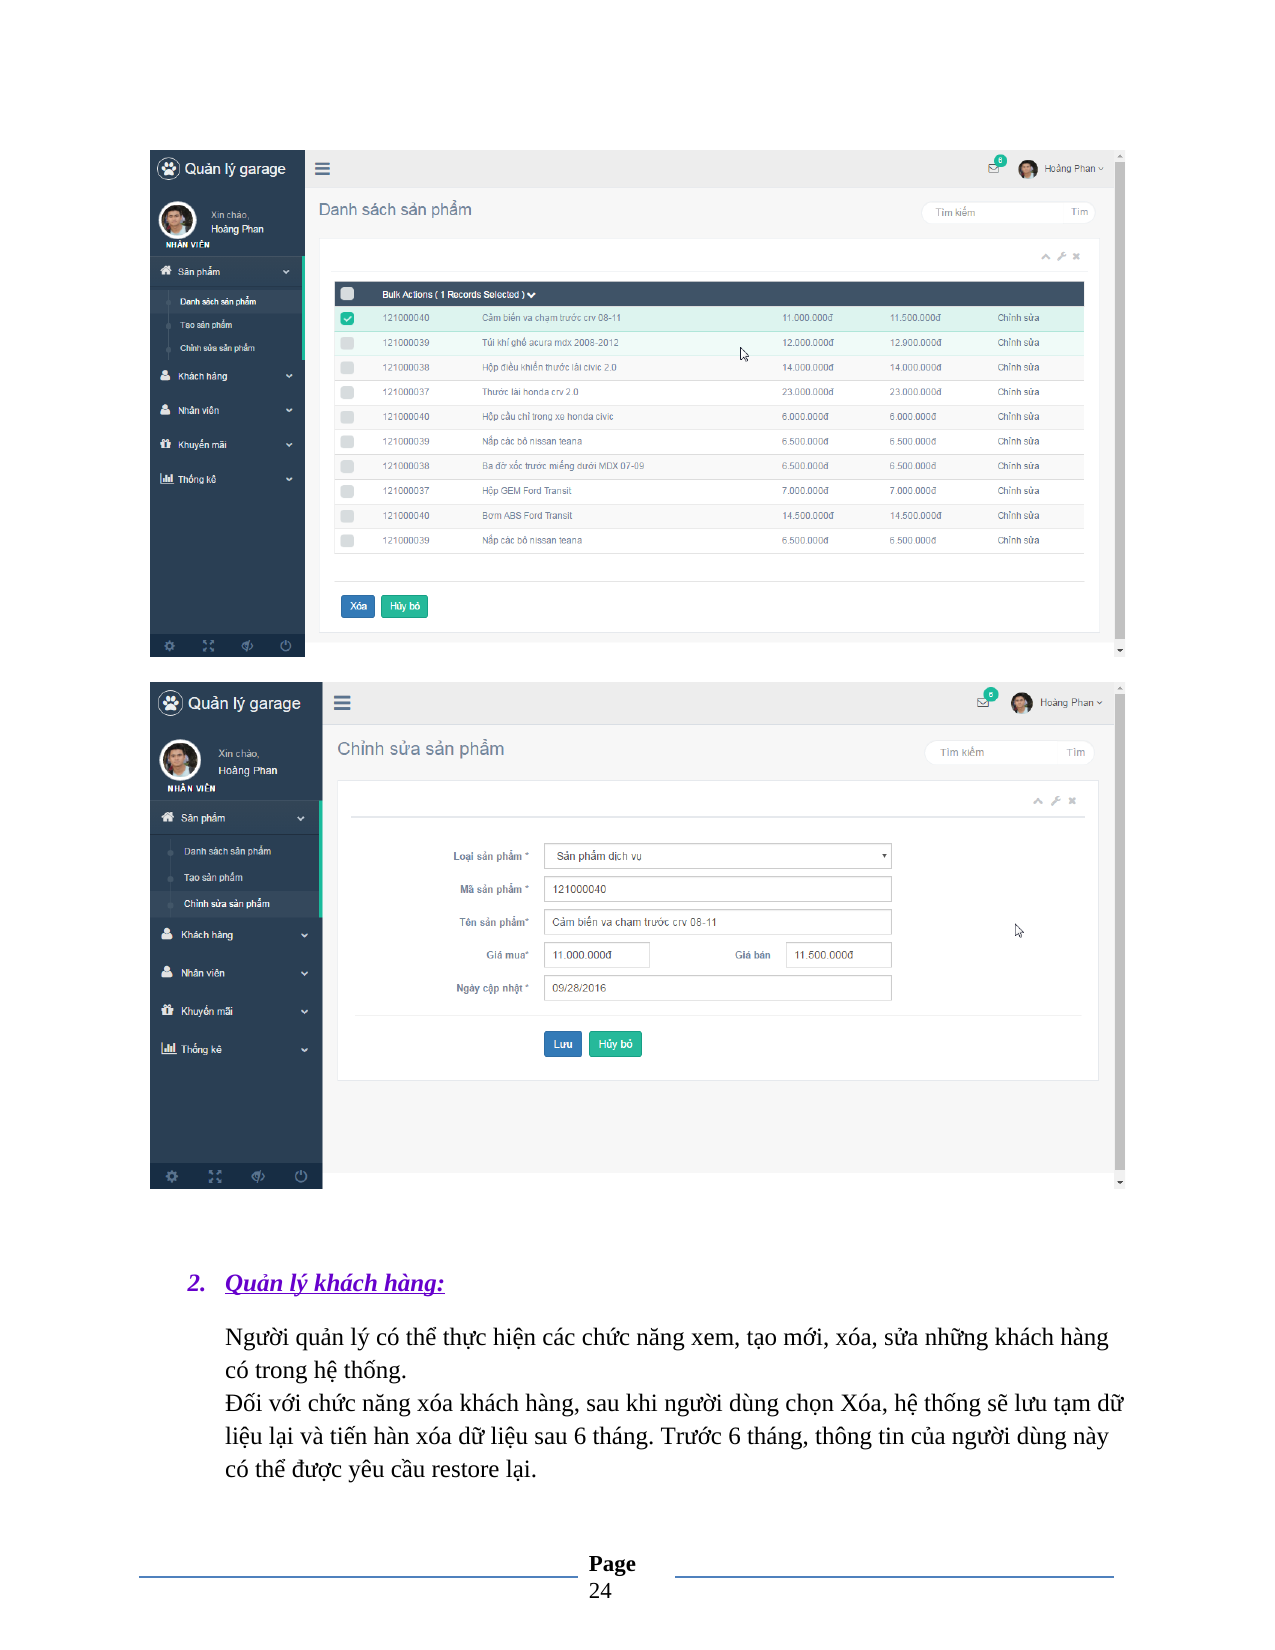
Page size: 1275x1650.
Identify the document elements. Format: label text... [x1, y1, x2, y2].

picture [150, 150, 1125, 657]
picture [150, 682, 1125, 1189]
list Người quản lý có thể thực hiện các chức năng xem, tạo mới, xóa, sửa những khách hàng có trong hệ thống. [225, 1322, 1125, 1383]
list Đối với chức năng xóa khách hàng, sau khi người dùng chọn Xóa, hệ thống sẽ lưu tạm dữ liệu lại và tiến hàn xóa dữ liệu sau 6 tháng. Trước 6 tháng, thông tin của người dùng này có thể được yêu cầu restore lại. [225, 1388, 1125, 1482]
subtitle Quản lý khách hàng: [187, 1268, 1125, 1297]
